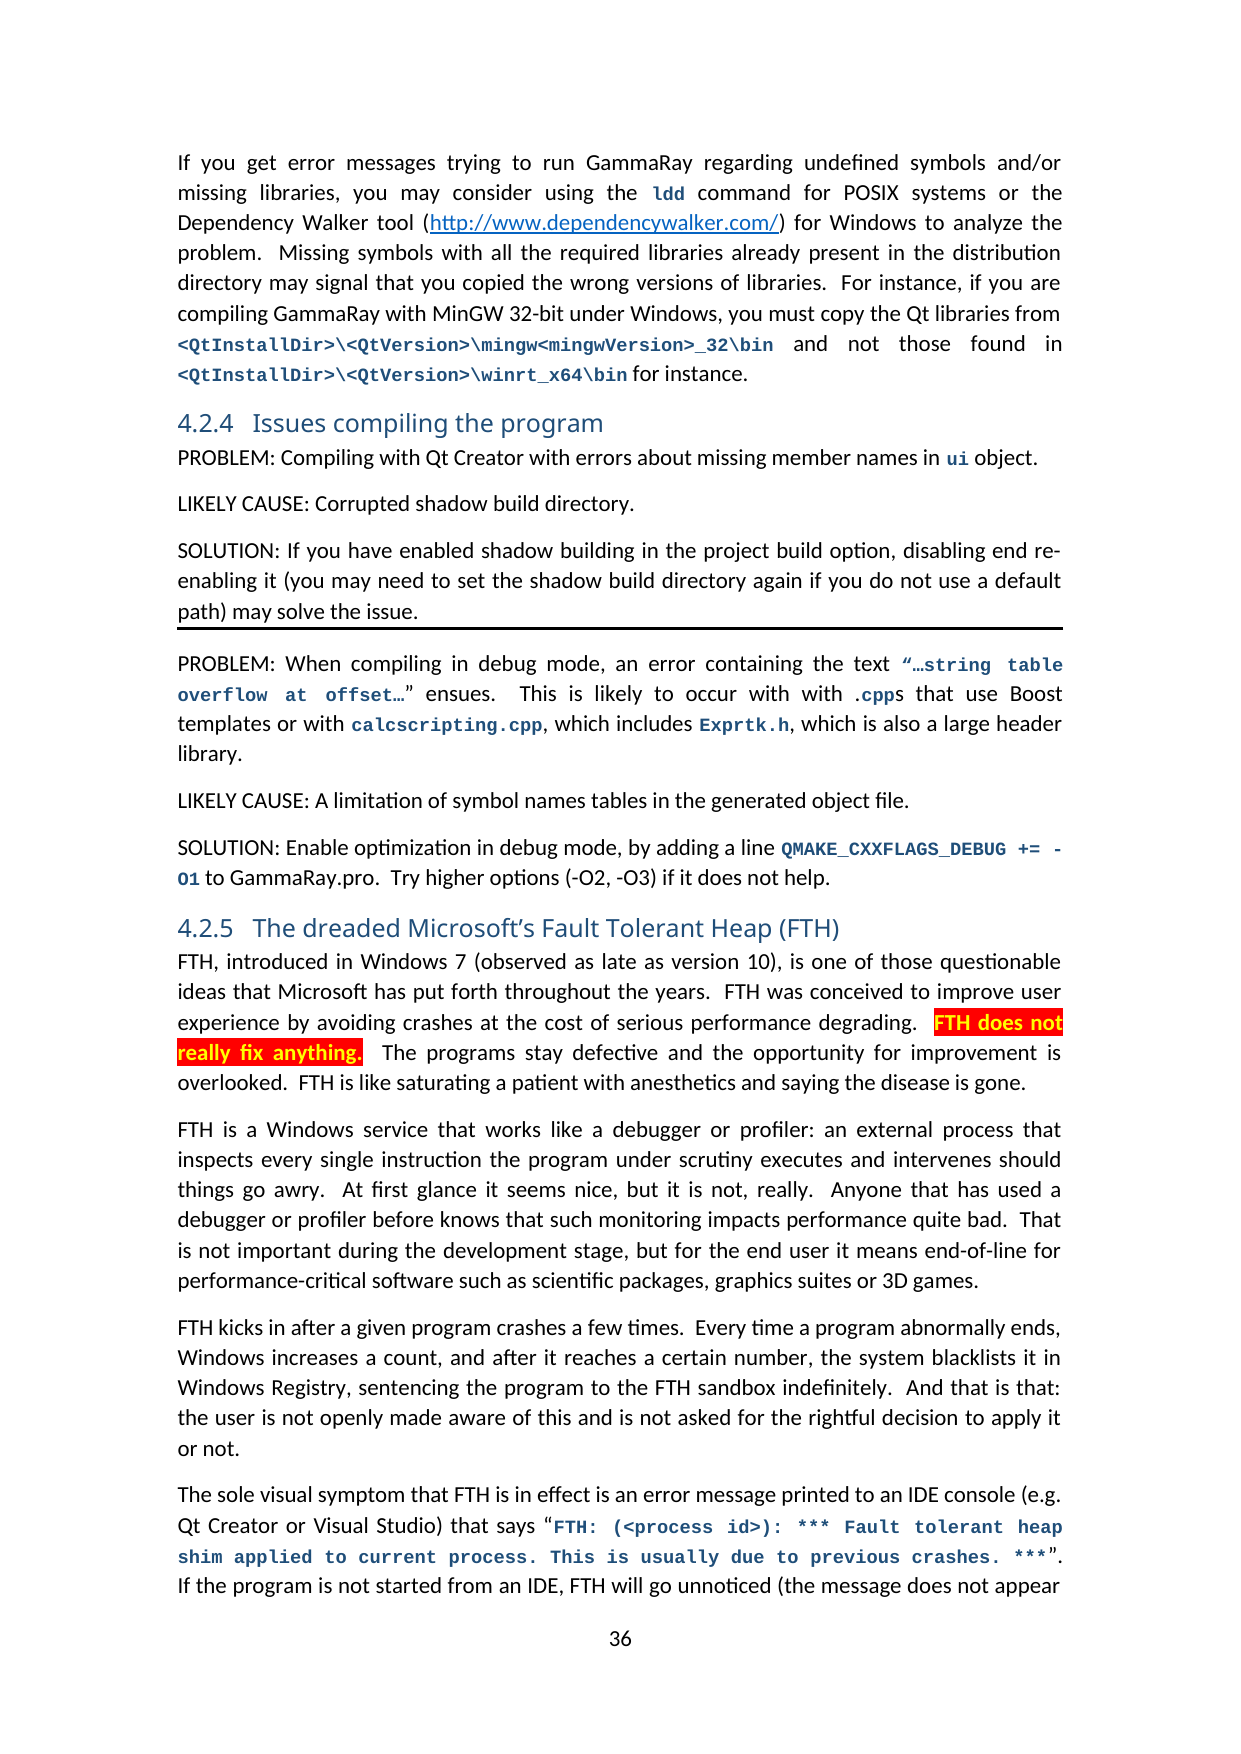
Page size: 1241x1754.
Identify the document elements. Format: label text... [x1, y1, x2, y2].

subtitle Issues compiling the program [177, 406, 1063, 440]
text SOLUTION: Enable optimization in debug mode, by adding a line QMAKE_CXXFLAGS_DEBUG += -O1 to GammaRay.pro. Try higher options (-O2, -O3) if it does not help. [177, 833, 1063, 892]
text FTH, introduced in Windows 7 (observed as late as version 10), is one of those questionable ideas that Microsoft has put forth throughout the years. FTH was conceived to improve user experience by avoiding crashes at the cost of serious performance degrading. FTH does not really fix anything. The programs stay defective and the opportunity for improvement is overlooked. FTH is like saturating a patient with anesthetics and saying the disease is gone. [177, 947, 1063, 1096]
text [177, 1481, 1063, 1599]
text If you get error messages trying to run GammaRay regarding undefined symbols and/or missing libraries, you may consider using the ldd command for POSIX systems or the Dependency Walker tool (http://www.dependencywalker.com/) for Windows to analyze the problem. Missing symbols with all the required libraries already present in the distribution directory may signal that you copied the wrong versions of libraries. For instance, if you are compiling GammaRay with MinGW 32-bit under Windows, you must copy the Qt libraries from <QtInstallDir>\<QtVersion>\mingw<mingwVersion>_32\bin and not those found in <QtInstallDir>\<QtVersion>\winrt_x64\bin for instance. [177, 148, 1063, 387]
text PROBLEM: Compiling with Qt Creator with errors about missing member names in ui object. [177, 443, 1063, 471]
subtitle The dreaded Microsoft’s Fault Tolerant Heap (FTH) [177, 910, 1063, 944]
text SOLUTION: If you have enabled shadow building in the project build option, disabling end re-enabling it (you may need to set the shadow build directory again if you do not use a default path) may solve the issue. [177, 536, 1063, 627]
text FTH kicks in after a given program crashes a few times. Every time a program abnormally ends, Windows increases a count, and after it reaches a certain number, the system blacklists it in Windows Registry, sentencing the program to the FTH sandbox indefinitely. And that is that: the user is not openly made aware of this and is not asked for the rightful decision to apply it or not. [177, 1313, 1063, 1462]
text FTH is a Windows service that works like a debugger or profiler: an external process that inspects every single instruction the program under scrutiny executes and intervenes should things go awry. At first glance it seems nice, but it is not, really. Anyone that has used a debugger or profiler before knows that such monitoring impacts performance quite bad. That is not important during the development stage, but for the end user it means end-of-line for performance-critical software such as scientific packages, graphics suites or 3D games. [177, 1115, 1063, 1294]
text LIKELY CAUSE: A limitation of symbol names tables in the generated object file. [177, 786, 1063, 814]
text PROBLEM: When compiling in debug mode, an error containing the text “…string table overflow at offset…” ensues. This is likely to occur with with .cpps that use Boost templates or with calcscripting.cpp, which includes Exprtk.h, which is also a large header library. [177, 649, 1063, 768]
text LIKELY CAUSE: Corrupted shadow build directory. [177, 489, 1063, 518]
